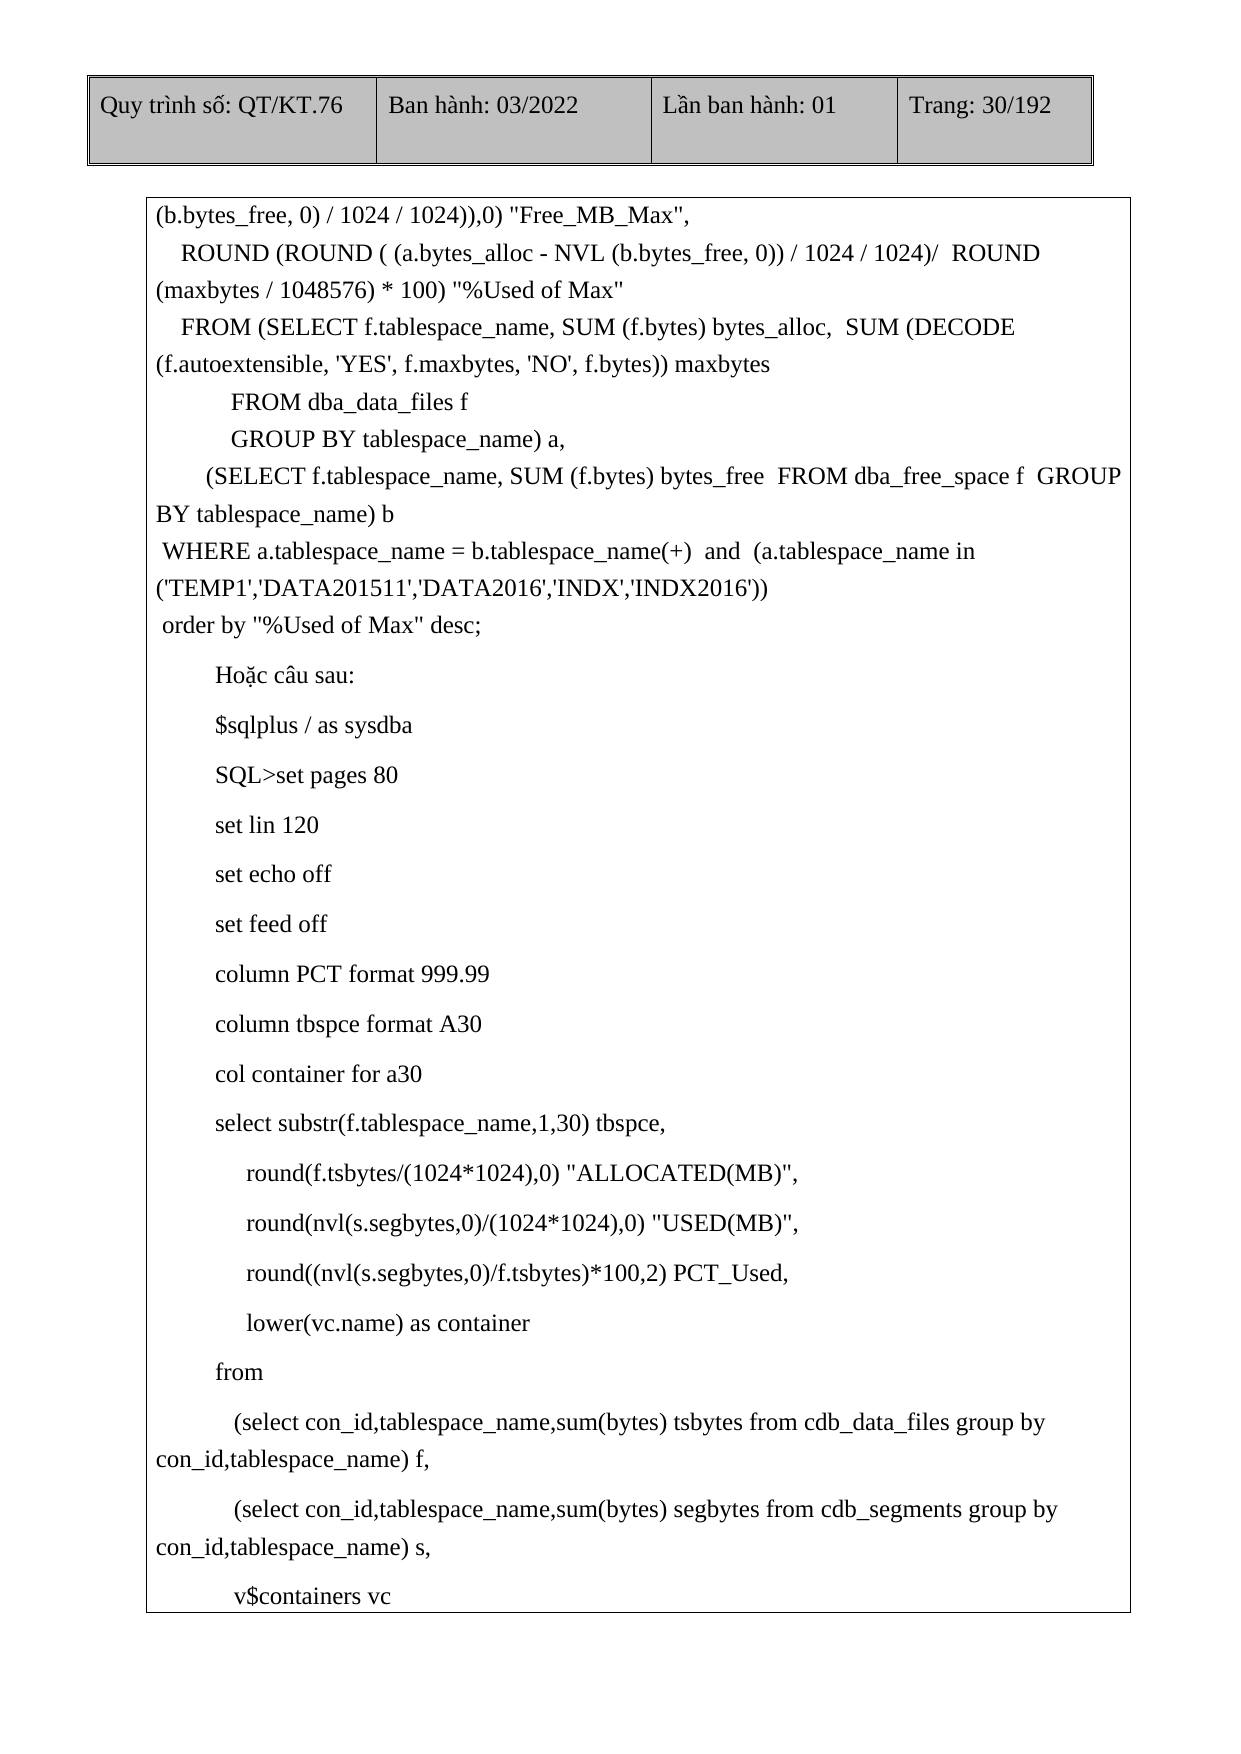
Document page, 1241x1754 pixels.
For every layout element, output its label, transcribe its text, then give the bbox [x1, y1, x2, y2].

text (select con_id,tablespace_name,sum(bytes) segbytes from cdb_segments group by con_id,tablespace_name) s, [147, 1491, 1130, 1560]
text round(f.tsbytes/(1024*1024),0) "ALLOCATED(MB)", [147, 1155, 1130, 1187]
text round(nvl(s.segbytes,0)/(1024*1024),0) "USED(MB)", [147, 1205, 1130, 1237]
text round((nvl(s.segbytes,0)/f.tsbytes)*100,2) PCT_Used, [147, 1255, 1130, 1287]
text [147, 198, 1130, 639]
text from [147, 1354, 1130, 1386]
text lower(vc.name) as container [147, 1304, 1130, 1336]
text set feed off [147, 906, 1130, 938]
text column PCT format 999.99 [147, 956, 1130, 988]
text set echo off [147, 856, 1130, 888]
text set lin 120 [147, 807, 1130, 838]
text col container for a30 [147, 1056, 1130, 1087]
text select substr(f.tablespace_name,1,30) tbspce, [147, 1105, 1130, 1137]
text column tbspce format A30 [147, 1006, 1130, 1038]
text $sqlplus / as sysdba [147, 707, 1130, 739]
text Hoặc câu sau: [147, 657, 1130, 689]
text (select con_id,tablespace_name,sum(bytes) tsbytes from cdb_data_files group by con_id,tablespace_name) f, [147, 1404, 1130, 1473]
text SQL>set pages 80 [147, 757, 1130, 789]
text v$containers vc [147, 1578, 1130, 1612]
